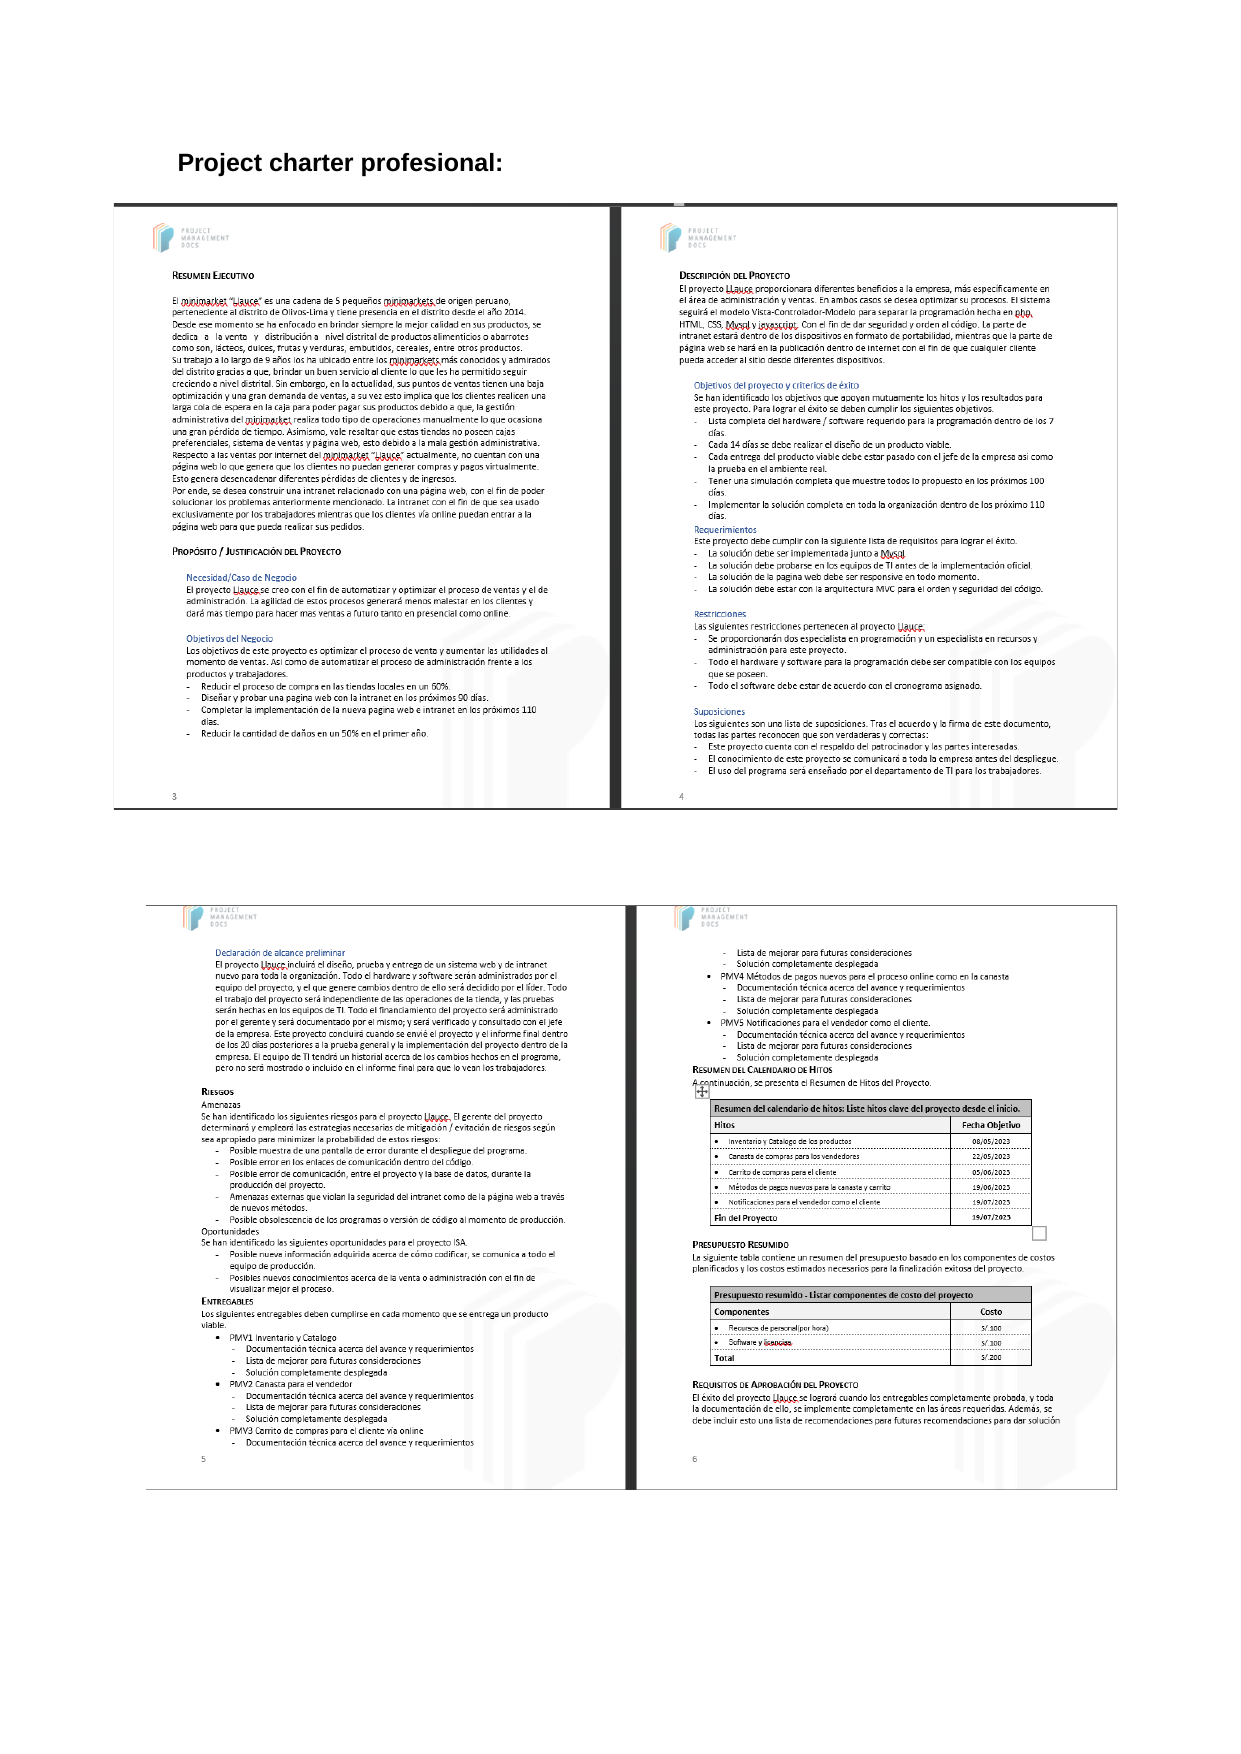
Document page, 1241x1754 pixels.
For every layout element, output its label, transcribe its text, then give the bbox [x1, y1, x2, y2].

picture [113, 203, 1118, 810]
subtitle Project charter profesional: [177, 148, 1063, 176]
picture [146, 905, 1118, 1490]
